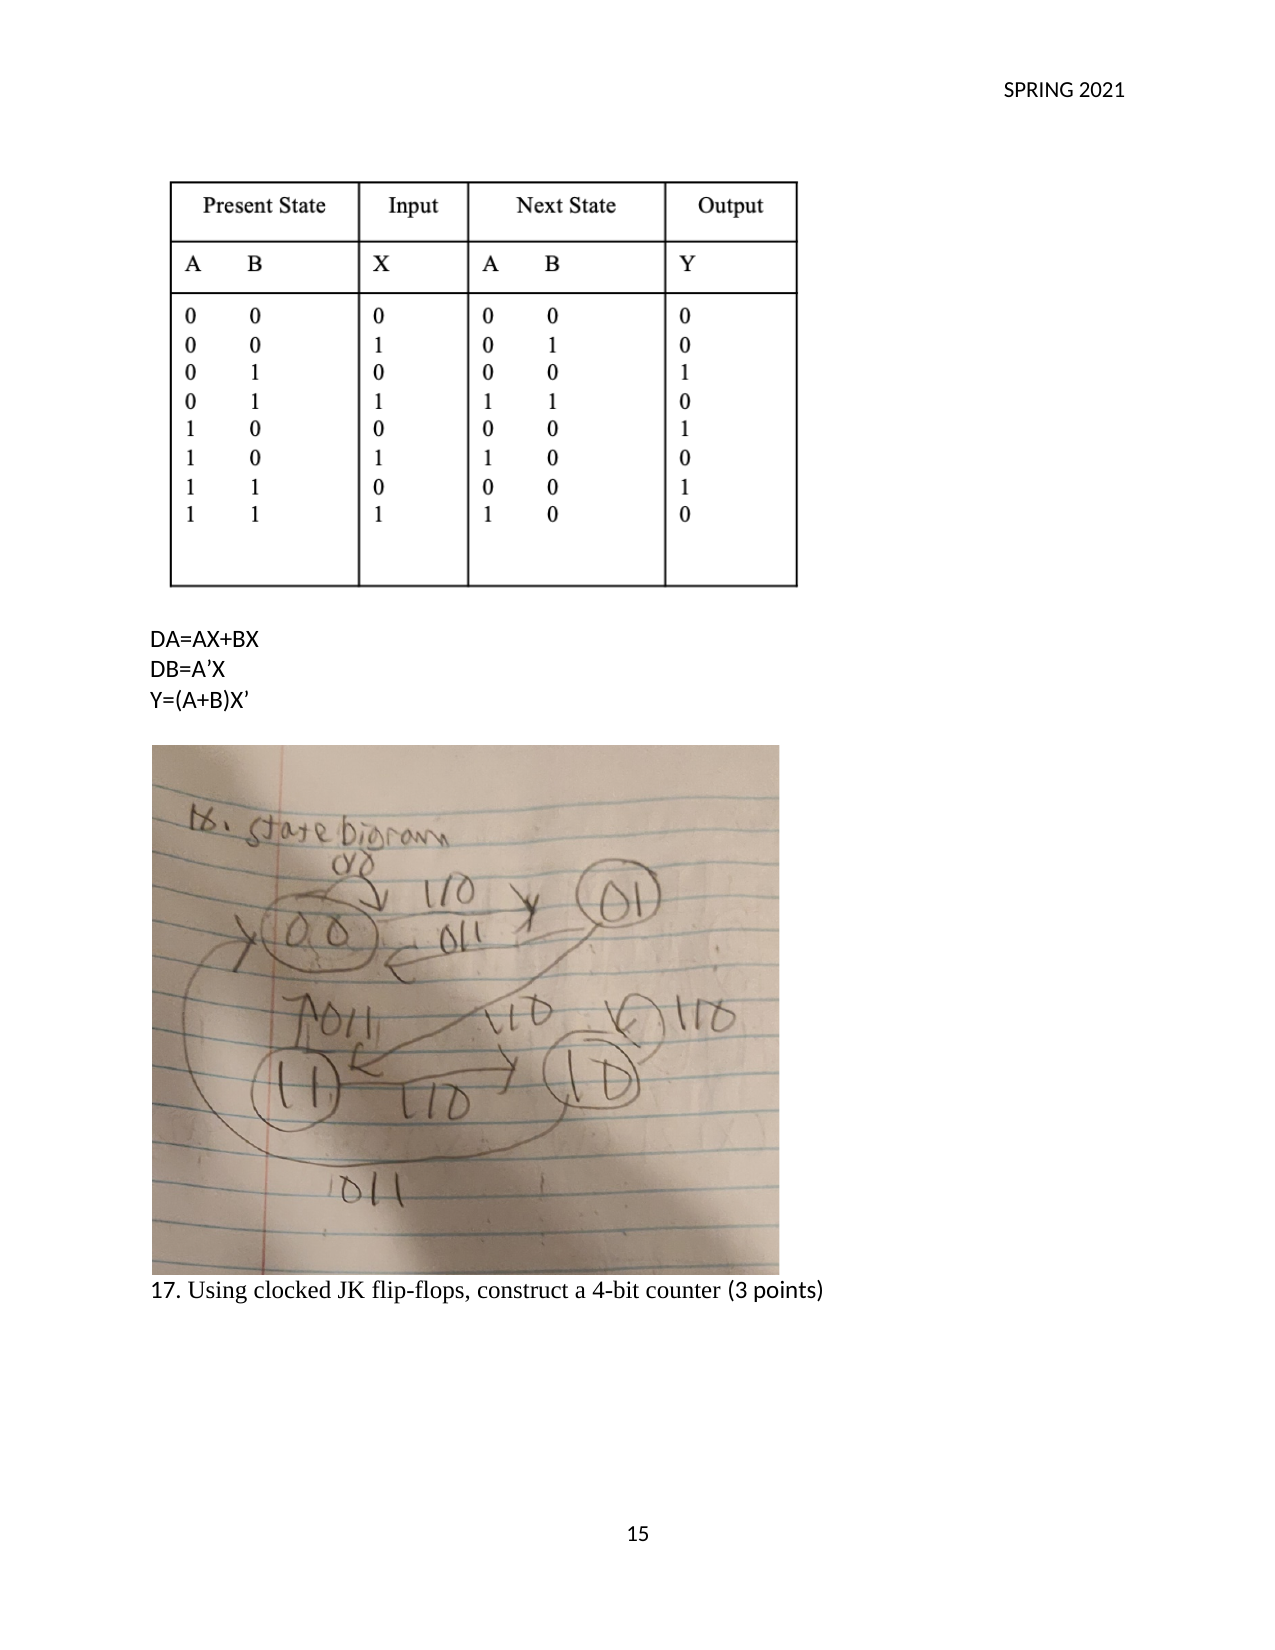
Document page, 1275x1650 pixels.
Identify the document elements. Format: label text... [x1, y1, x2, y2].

picture [150, 150, 821, 623]
list Using clocked JK flip-flops, construct a 4-bit counter (3 points) [150, 1275, 1125, 1305]
text DB=A’X [150, 653, 1125, 684]
picture [152, 745, 780, 1275]
text Y=(A+B)X’ [150, 684, 1125, 714]
text DA=AX+BX [150, 623, 1125, 653]
